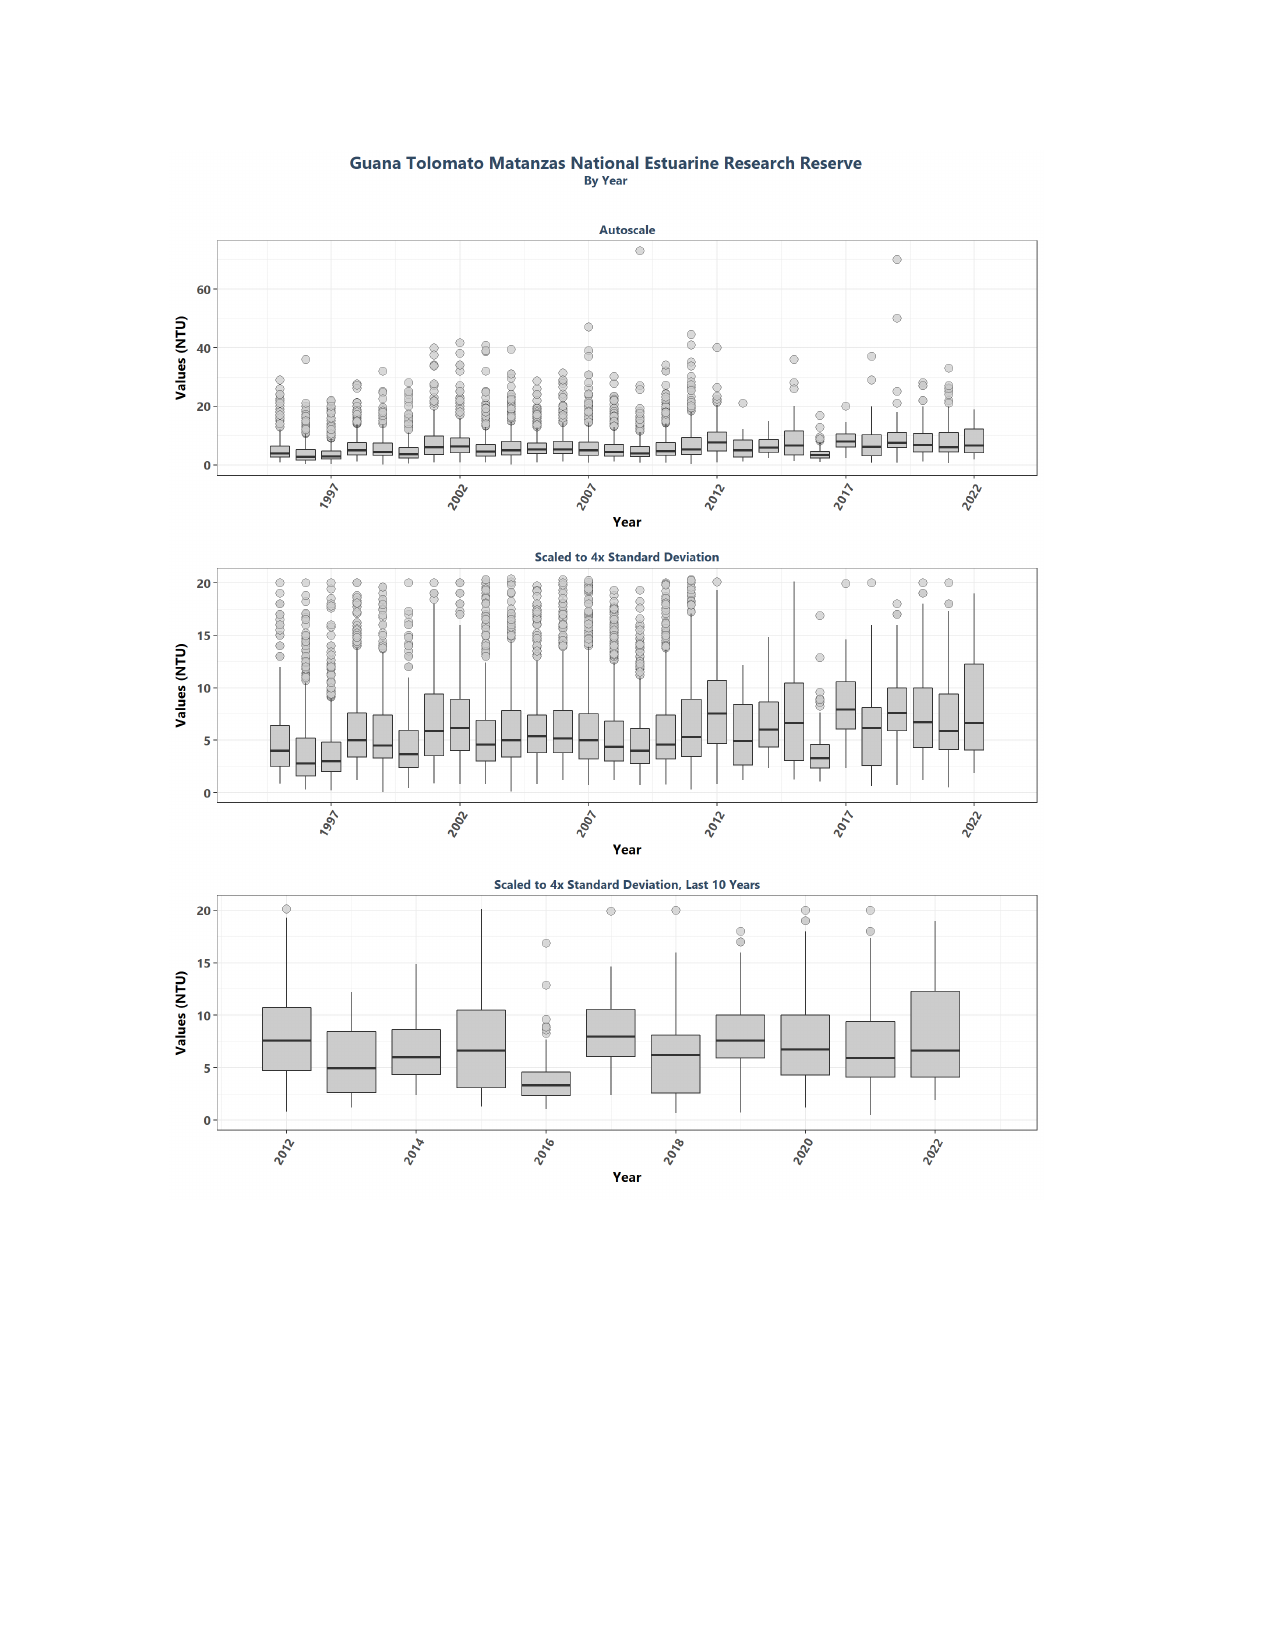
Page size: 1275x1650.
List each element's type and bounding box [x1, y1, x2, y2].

picture [168, 150, 1044, 1200]
